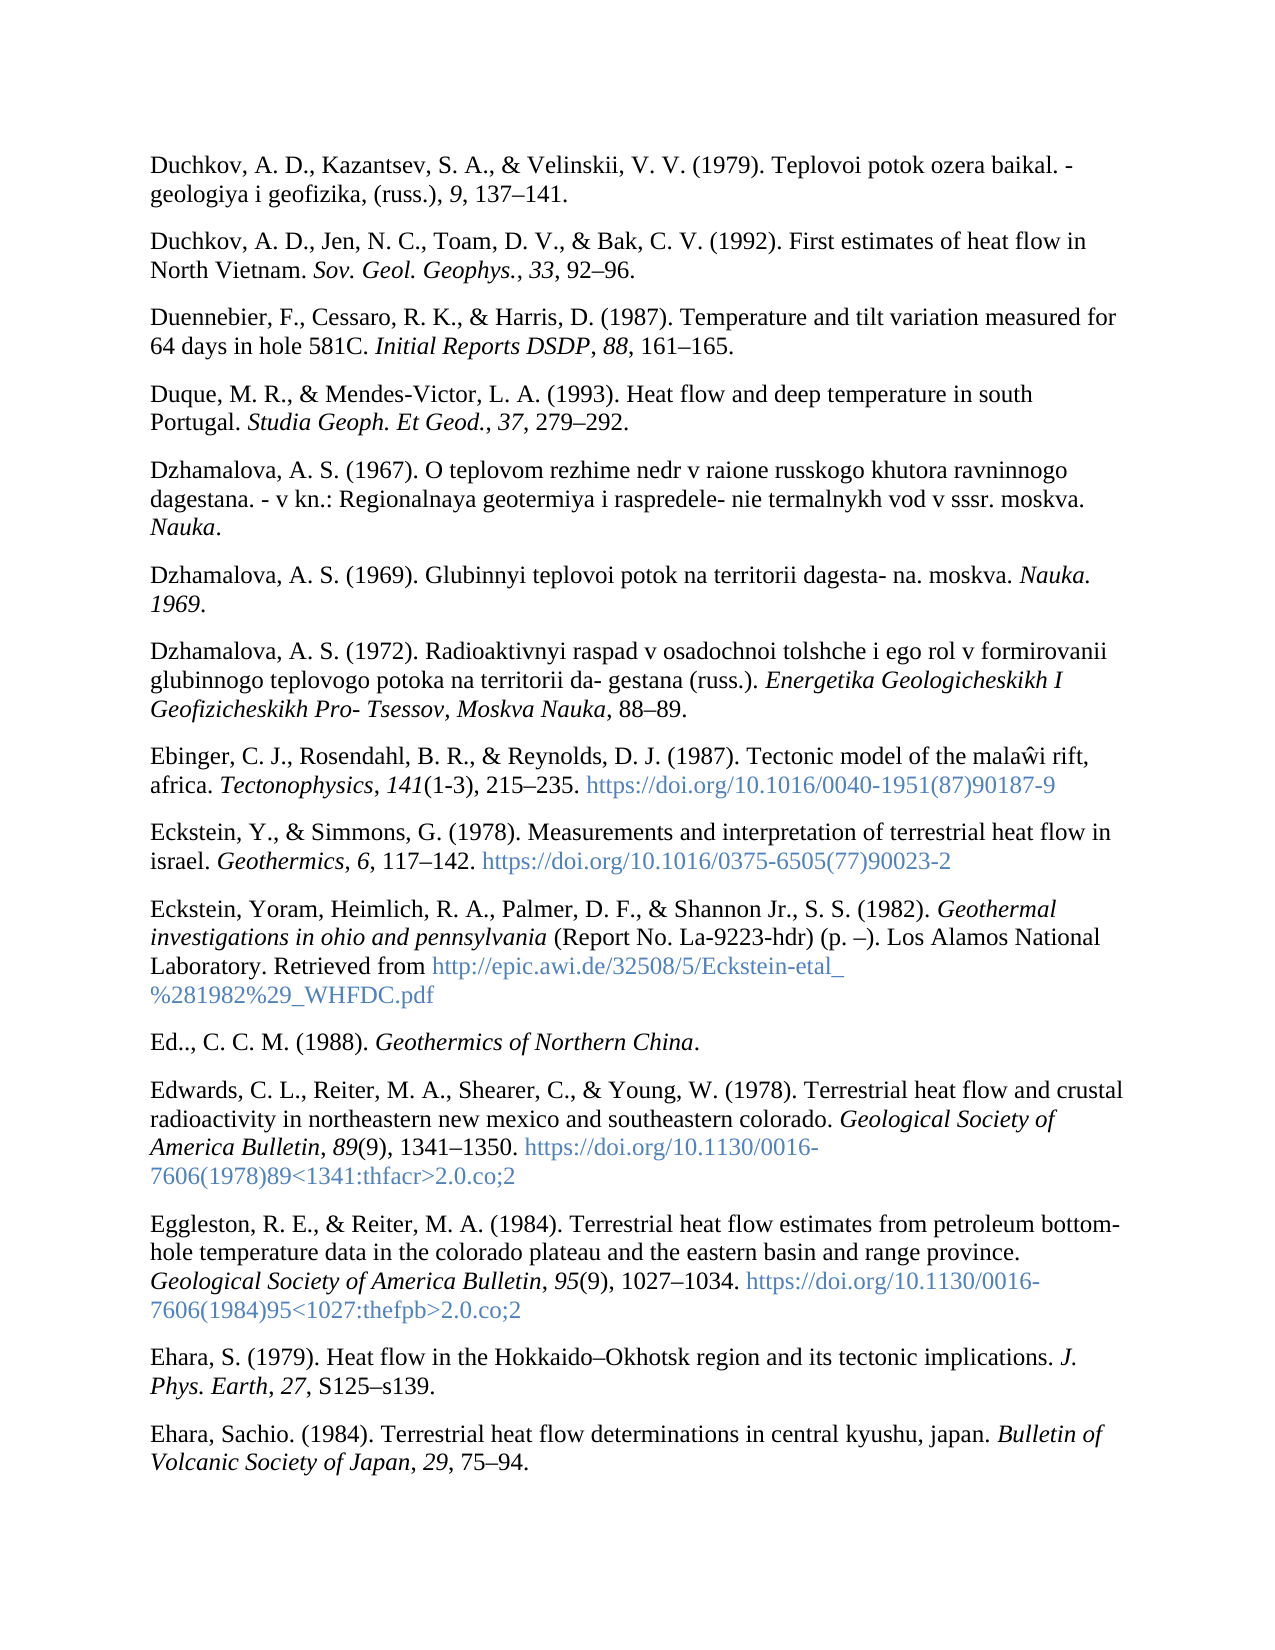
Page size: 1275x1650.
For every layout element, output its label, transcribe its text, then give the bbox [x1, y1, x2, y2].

text Edwards, C. L., Reiter, M. A., Shearer, C., & Young, W. (1978). Terrestrial heat flow and crustal radioactivity in northeastern new mexico and southeastern colorado. Geological Society of America Bulletin, 89(9), 1341–1350. https://doi.org/10.1130/0016-7606(1978)89<1341:thfacr>2.0.co;2 [150, 1075, 1125, 1190]
text Dzhamalova, A. S. (1969). Glubinnyi teplovoi potok na territorii dagesta- na. moskva. Nauka. 1969. [150, 560, 1125, 617]
text Duchkov, A. D., Jen, N. C., Toam, D. V., & Bak, C. V. (1992). First estimates of heat flow in North Vietnam. Sov. Geol. Geophys., 33, 92–96. [150, 226, 1125, 284]
text Ed.., C. C. M. (1988). Geothermics of Northern China. [150, 1027, 1125, 1056]
text Eckstein, Yoram, Heimlich, R. A., Palmer, D. F., & Shannon Jr., S. S. (1982). Geothermal investigations in ohio and pennsylvania (Report No. La-9223-hdr) (p. –). Los Alamos National Laboratory. Retrieved from http://epic.awi.de/32508/5/Eckstein-etal_%281982%29_WHFDC.pdf [150, 894, 1125, 1009]
text Eckstein, Y., & Simmons, G. (1978). Measurements and interpretation of terrestrial heat flow in israel. Geothermics, 6, 117–142. https://doi.org/10.1016/0375-6505(77)90023-2 [150, 817, 1125, 875]
text Duque, M. R., & Mendes-Victor, L. A. (1993). Heat flow and deep temperature in south Portugal. Studia Geoph. Et Geod., 37, 279–292. [150, 379, 1125, 436]
text Ebinger, C. J., Rosendahl, B. R., & Reynolds, D. J. (1987). Tectonic model of the malaŵi rift, africa. Tectonophysics, 141(1-3), 215–235. https://doi.org/10.1016/0040-1951(87)90187-9 [150, 741, 1125, 799]
text Dzhamalova, A. S. (1972). Radioaktivnyi raspad v osadochnoi tolshche i ego rol v formirovanii glubinnogo teplovogo potoka na territorii da- gestana (russ.). Energetika Geologicheskikh I Geofizicheskikh Pro- Tsessov, Moskva Nauka, 88–89. [150, 636, 1125, 722]
text Eggleston, R. E., & Reiter, M. A. (1984). Terrestrial heat flow estimates from petroleum bottom-hole temperature data in the colorado plateau and the eastern basin and range province. Geological Society of America Bulletin, 95(9), 1027–1034. https://doi.org/10.1130/0016-7606(1984)95<1027:thefpb>2.0.co;2 [150, 1209, 1125, 1324]
text Ehara, Sachio. (1984). Terrestrial heat flow determinations in central kyushu, japan. Bulletin of Volcanic Society of Japan, 29, 75–94. [150, 1419, 1125, 1476]
text Dzhamalova, A. S. (1967). O teplovom rezhime nedr v raione russkogo khutora ravninnogo dagestana. - v kn.: Regionalnaya geotermiya i raspredele- nie termalnykh vod v sssr. moskva. Nauka. [150, 455, 1125, 541]
text Duchkov, A. D., Kazantsev, S. A., & Velinskii, V. V. (1979). Teplovoi potok ozera baikal. - geologiya i geofizika, (russ.), 9, 137–141. [150, 150, 1125, 207]
text Duennebier, F., Cessaro, R. K., & Harris, D. (1987). Temperature and tilt variation measured for 64 days in hole 581C. Initial Reports DSDP, 88, 161–165. [150, 302, 1125, 360]
text Ehara, S. (1979). Heat flow in the Hokkaido–Okhotsk region and its tectonic implications. J. Phys. Earth, 27, S125–s139. [150, 1342, 1125, 1400]
